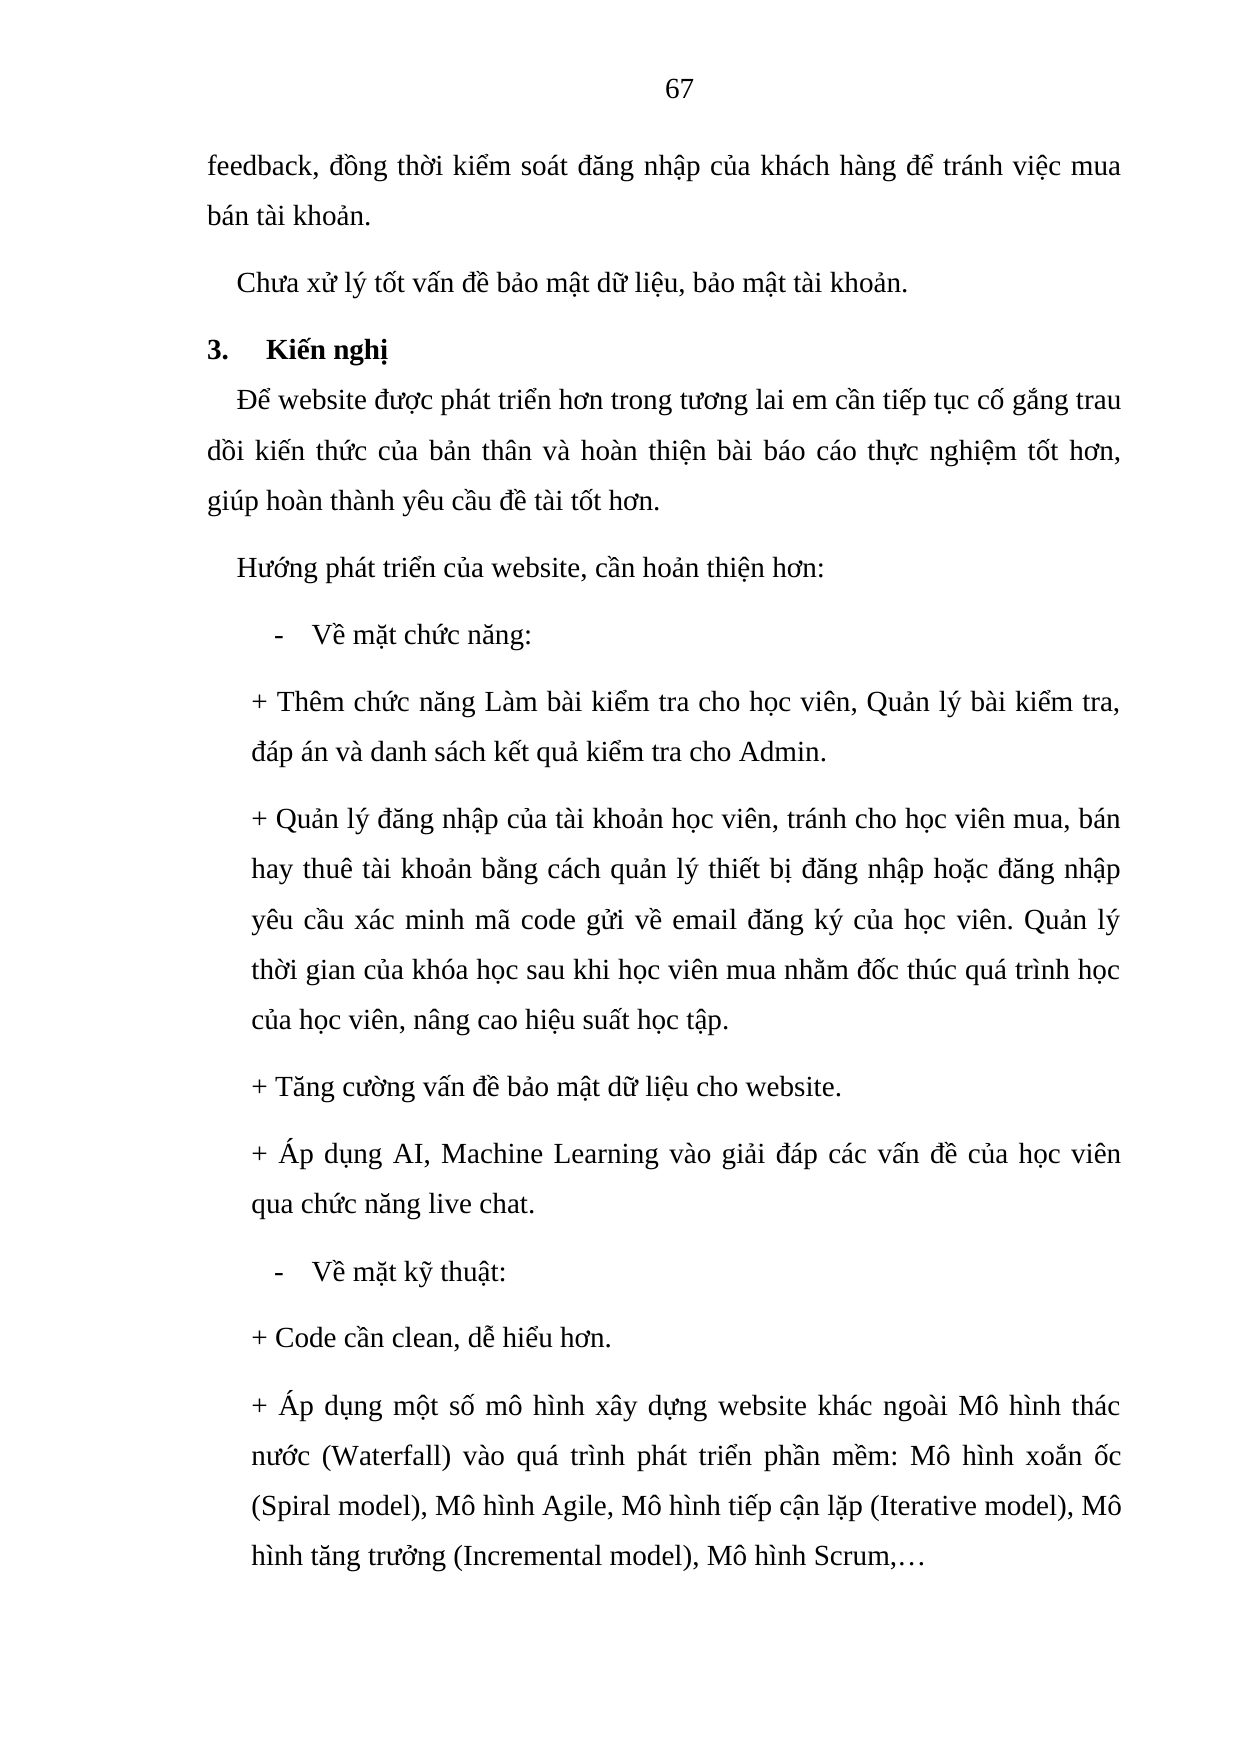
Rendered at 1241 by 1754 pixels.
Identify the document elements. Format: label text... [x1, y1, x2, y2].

list Về mặt kỹ thuật: [274, 1254, 1122, 1287]
list Về mặt chức năng: [274, 617, 1122, 650]
text + Thêm chức năng Làm bài kiểm tra cho học viên, Quản lý bài kiểm tra, đáp án và danh sách kết quả kiểm tra cho Admin. [251, 684, 1122, 768]
text + Áp dụng một số mô hình xây dựng website khác ngoài Mô hình thác nước (Waterfall) vào quá trình phát triển phần mềm: Mô hình xoắn ốc (Spiral model), Mô hình Agile, Mô hình tiếp cận lặp (Iterative model), Mô hình tăng trưởng (Incremental model), Mô hình Scrum,… [251, 1388, 1122, 1572]
text + Tăng cường vấn đề bảo mật dữ liệu cho website. [251, 1069, 1122, 1103]
text + Quản lý đăng nhập của tài khoản học viên, tránh cho học viên mua, bán hay thuê tài khoản bằng cách quản lý thiết bị đăng nhập hoặc đăng nhập yêu cầu xác minh mã code gửi về email đăng ký của học viên. Quản lý thời gian của khóa học sau khi học viên mua nhằm đốc thúc quá trình học của học viên, nâng cao hiệu suất học tập. [251, 801, 1122, 1036]
text Hướng phát triển của website, cần hoản thiện hơn: [207, 550, 1122, 583]
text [207, 148, 1122, 232]
text Để website được phát triển hơn trong tương lai em cần tiếp tục cố gắng trau dồi kiến thức của bản thân và hoàn thiện bài báo cáo thực nghiệm tốt hơn, giúp hoàn thành yêu cầu đề tài tốt hơn. [207, 382, 1122, 516]
text Chưa xử lý tốt vấn đề bảo mật dữ liệu, bảo mật tài khoản. [207, 265, 1122, 298]
text + Áp dụng AI, Machine Learning vào giải đáp các vấn đề của học viên qua chức năng live chat. [251, 1136, 1122, 1220]
text + Code cần clean, dễ hiểu hơn. [251, 1321, 1122, 1354]
subtitle Kiến nghị [207, 332, 1122, 366]
